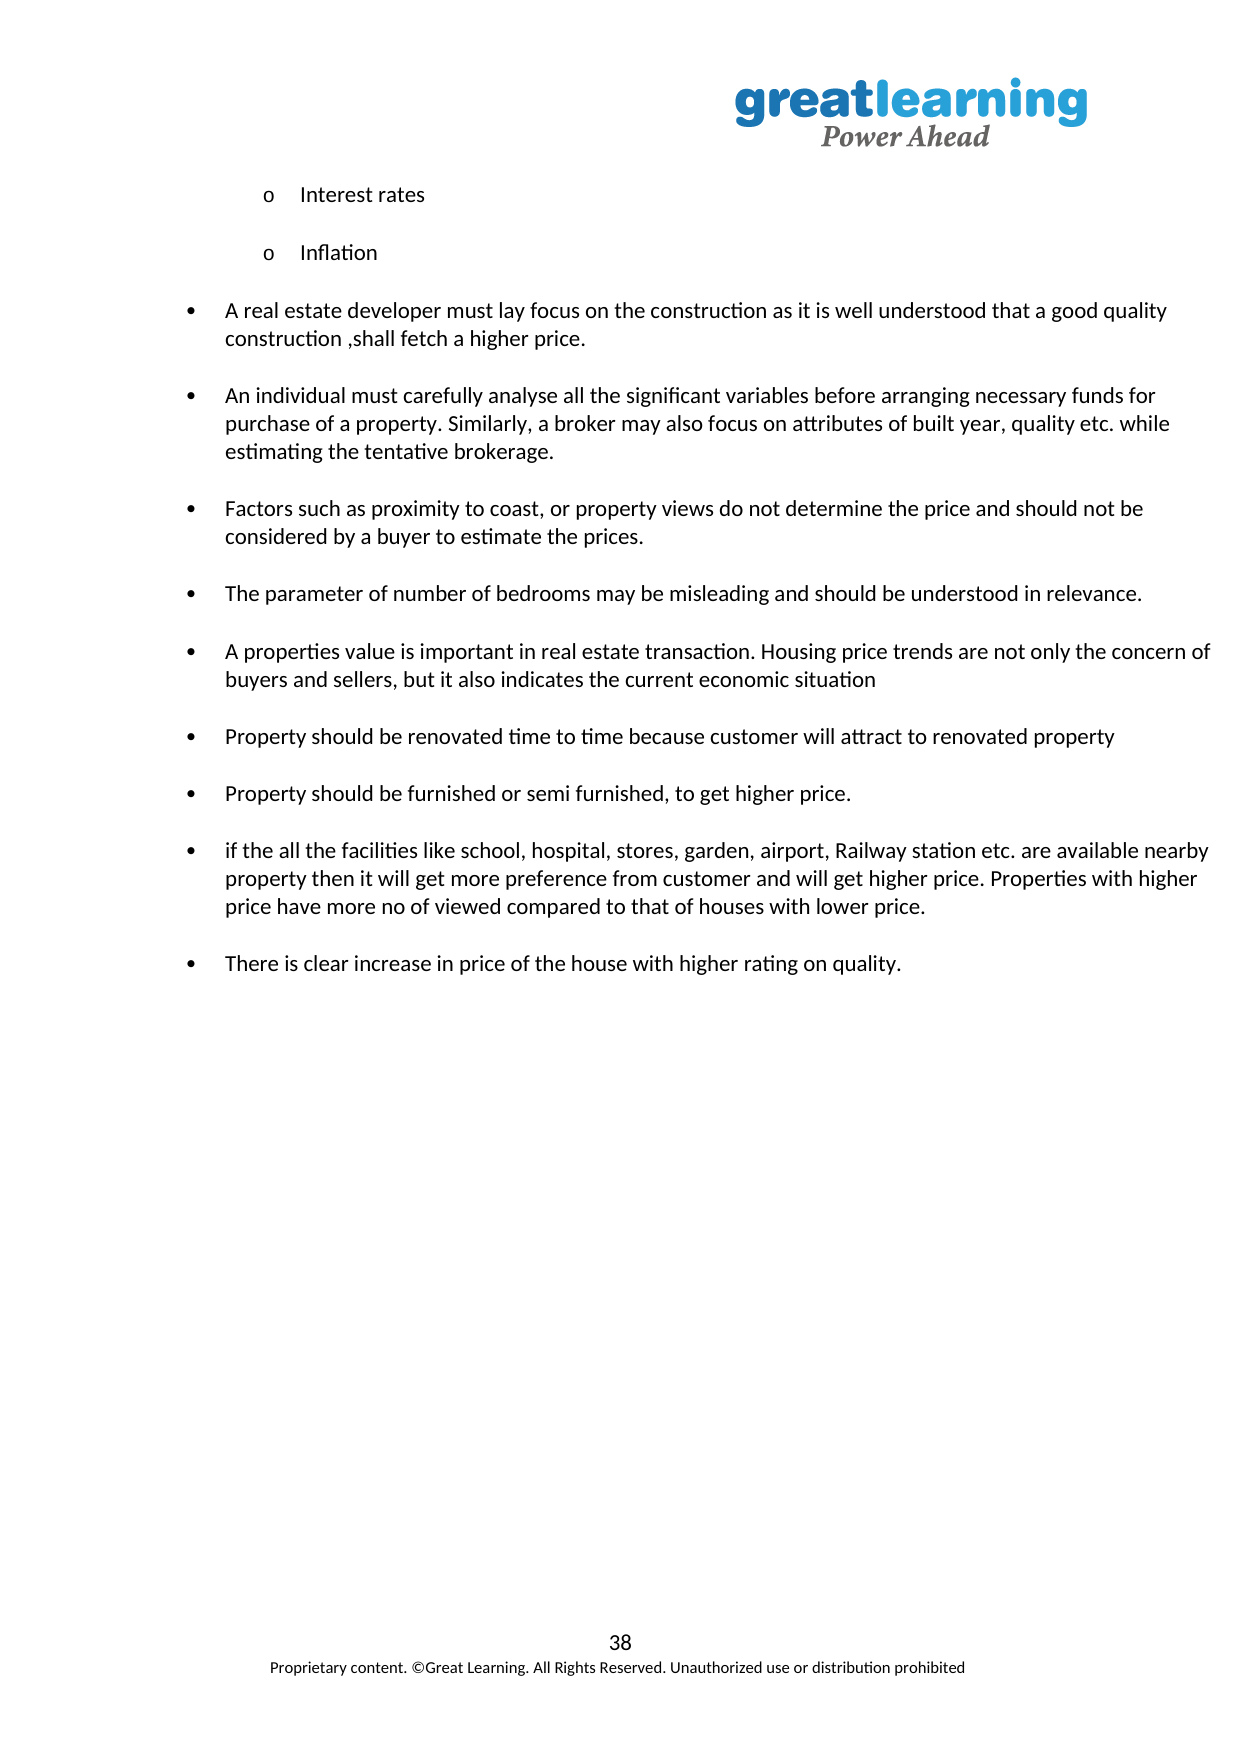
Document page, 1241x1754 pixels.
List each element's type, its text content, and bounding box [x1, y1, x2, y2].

picture [730, 73, 1090, 153]
list An individual must carefully analyse all the significant variables before arranging necessary funds for purchase of a property. Similarly, a broker may also focus on attributes of built year, quality etc. while estimating the tentative brokerage. [187, 381, 1228, 465]
list if the all the facilities like school, hospital, stores, garden, airport, Railway station etc. are available nearby property then it will get more preference from customer and will get higher price. Properties with higher price have more no of viewed compared to that of houses with lower price. [187, 836, 1228, 920]
list A real estate developer must lay focus on the construction as it is well understood that a good quality construction ,shall fetch a higher price. [187, 296, 1228, 352]
list Factors such as proximity to coast, or property views do not determine the price and should not be considered by a buyer to estimate the prices. [187, 494, 1228, 550]
list A properties value is important in real estate transaction. Housing price trends are not only the concern of buyers and sellers, but it also indicates the current economic situation [187, 637, 1228, 693]
list Inflation [262, 238, 1228, 267]
list The parameter of number of bedrooms may be misleading and should be understood in relevance. [187, 579, 1228, 608]
list Property should be furnished or semi furnished, to get higher price. [187, 779, 1228, 807]
list Property should be renovated time to time because customer will attract to renovated property [187, 722, 1228, 750]
list There is clear increase in price of the house with higher rating on quality. [187, 949, 1228, 978]
list Interest rates [262, 181, 1228, 209]
